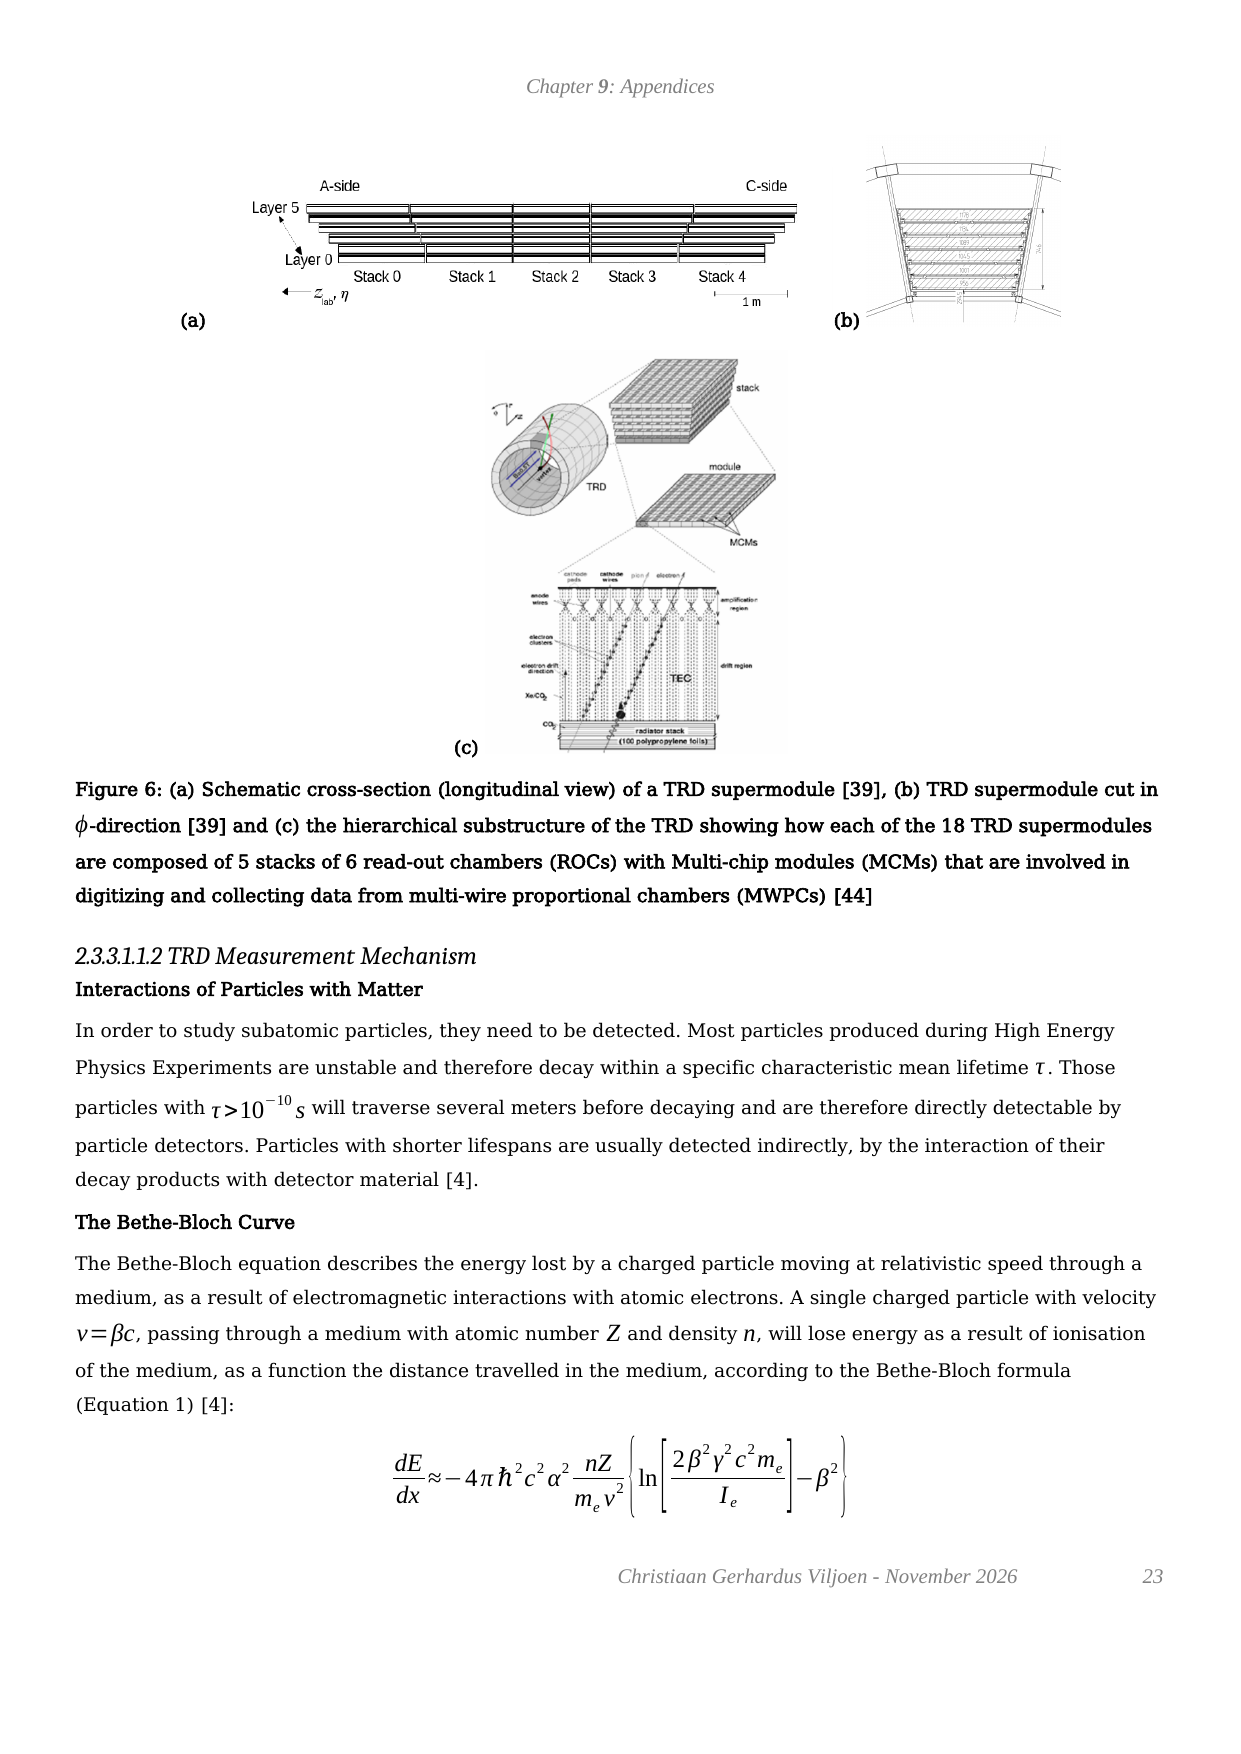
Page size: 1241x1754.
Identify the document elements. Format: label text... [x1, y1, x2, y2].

picture [866, 135, 1061, 327]
picture [485, 350, 788, 754]
text The Bethe-Bloch Curve [75, 1210, 1165, 1233]
picture [206, 167, 833, 327]
subtitle TRD Measurement Mechanism [75, 942, 1165, 971]
text The Bethe-Bloch equation describes the energy lost by a charged particle moving at relativistic speed through a medium, as a result of electromagnetic interactions with atomic electrons. A single charged particle with velocity , passing through a medium with atomic number and density , will lose energy as a result of ionisation of the medium, as a function the distance travelled in the medium, according to the Bethe-Bloch formula (Equation 1): [75, 1252, 1165, 1415]
text Interactions of Particles with Matter [75, 977, 1165, 1000]
text In order to study subatomic particles, they need to be detected. Most particles produced during High Energy Physics Experiments are unstable and therefore decay within a specific characteristic mean lifetime . Those particles with will traverse several meters before decaying and are therefore directly detectable by particle detectors. Particles with shorter lifespans are usually detected indirectly, by the interaction of their decay products with detector material. [75, 1019, 1165, 1191]
text Figure 6: (a) Schematic cross-section (longitudinal view) of a TRD supermodule , (b) TRD supermodule cut in -direction and (c) the hierarchical substructure of the TRD showing how each of the 18 TRD supermodules are composed of 5 stacks of 6 read-out chambers (ROCs) with Multi-chip modules (MCMs) that are involved in digitizing and collecting data from multi-wire proportional chambers (MWPCs) [75, 777, 1165, 906]
